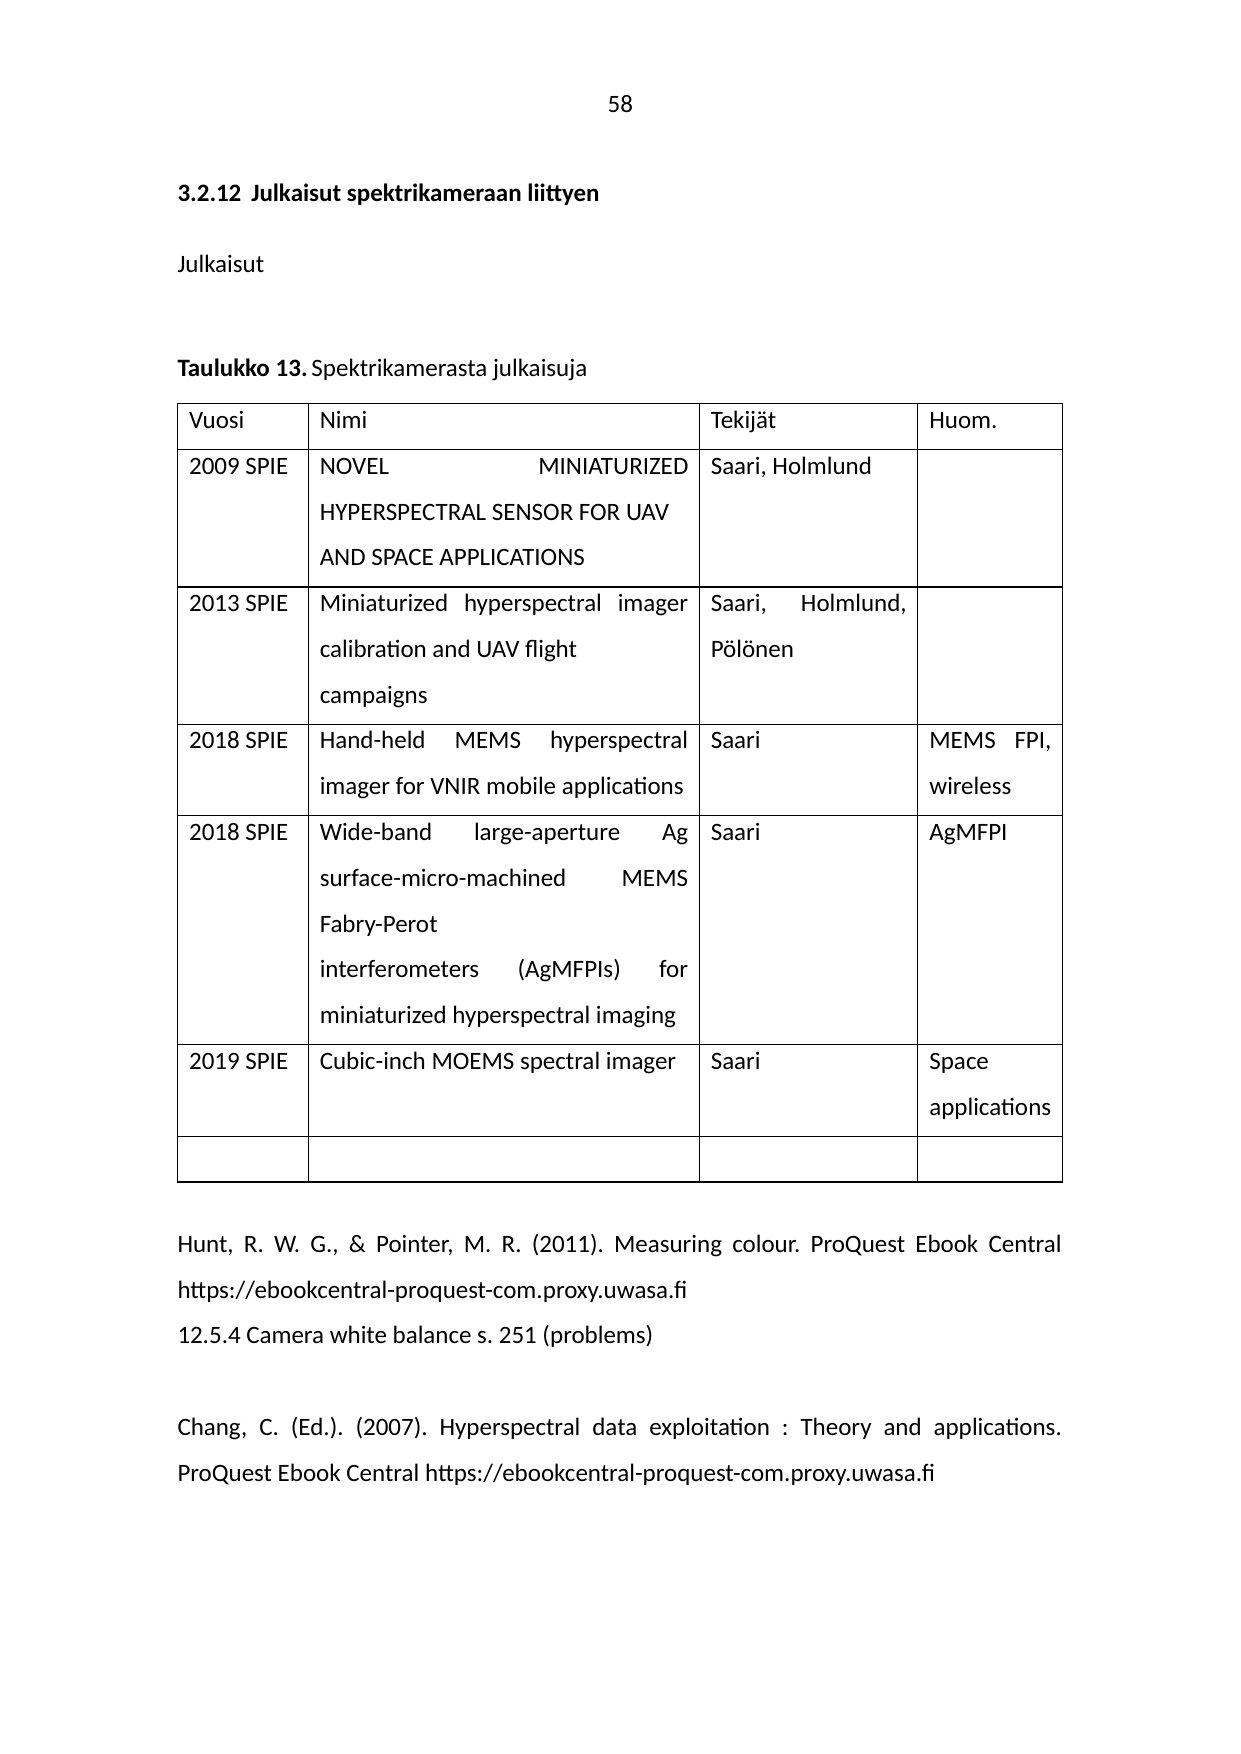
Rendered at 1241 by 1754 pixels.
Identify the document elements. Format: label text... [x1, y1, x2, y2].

table_header Nimi [309, 404, 699, 449]
table_cell [918, 588, 1062, 724]
table_cell [178, 1137, 308, 1181]
table_cell Hand-held MEMS hyperspectral imager for VNIR mobile applications [309, 725, 699, 815]
table_cell AgMFPI [918, 816, 1062, 1044]
table_cell 2009 SPIE [178, 450, 308, 586]
text Hunt, R. W. G., & Pointer, M. R. (2011). Measuring colour. ProQuest Ebook Central https://ebookcentral-proquest-com.proxy.uwasa.fi [177, 1228, 1063, 1304]
table_header Huom. [918, 404, 1062, 449]
table_cell [918, 450, 1062, 586]
table_cell Miniaturized hyperspectral imager calibration and UAV flight campaigns [309, 588, 699, 724]
table_cell [700, 1137, 917, 1181]
table_cell Cubic-inch MOEMS spectral imager [309, 1045, 699, 1136]
table_header Vuosi [178, 404, 308, 449]
table_cell MEMS FPI, wireless [918, 725, 1062, 815]
table_cell NOVEL MINIATURIZED HYPERSPECTRAL SENSOR FOR UAV AND SPACE APPLICATIONS [309, 450, 699, 586]
table_cell 2019 SPIE [178, 1045, 308, 1136]
table_cell Saari, Holmlund, Pölönen [700, 588, 917, 724]
table_cell Space applications [918, 1045, 1062, 1136]
table_cell Wide-band large-aperture Ag surface-micro-machined MEMS Fabry-Perot interferometers (AgMFPIs) for miniaturized hyperspectral imaging [309, 816, 699, 1044]
table_cell [309, 1137, 699, 1181]
text Julkaisut [177, 248, 1063, 278]
table_cell 2018 SPIE [178, 725, 308, 815]
subtitle Julkaisut spektrikameraan liittyen [177, 177, 1063, 208]
table_cell 2013 SPIE [178, 588, 308, 724]
table_cell 2018 SPIE [178, 816, 308, 1044]
text 12.5.4 Camera white balance s. 251 (problems) [177, 1319, 1063, 1350]
table_cell [918, 1137, 1062, 1181]
table_cell Saari [700, 725, 917, 815]
table_header Tekijät [700, 404, 917, 449]
text Taulukko 13. Spektrikamerasta julkaisuja [177, 352, 1063, 382]
table_cell Saari, Holmlund [700, 450, 917, 586]
table_cell Saari [700, 1045, 917, 1136]
table_cell Saari [700, 816, 917, 1044]
text Chang, C. (Ed.). (2007). Hyperspectral data exploitation : Theory and applications. ProQuest Ebook Central https://ebookcentral-proquest-com.proxy.uwasa.fi [177, 1411, 1063, 1487]
